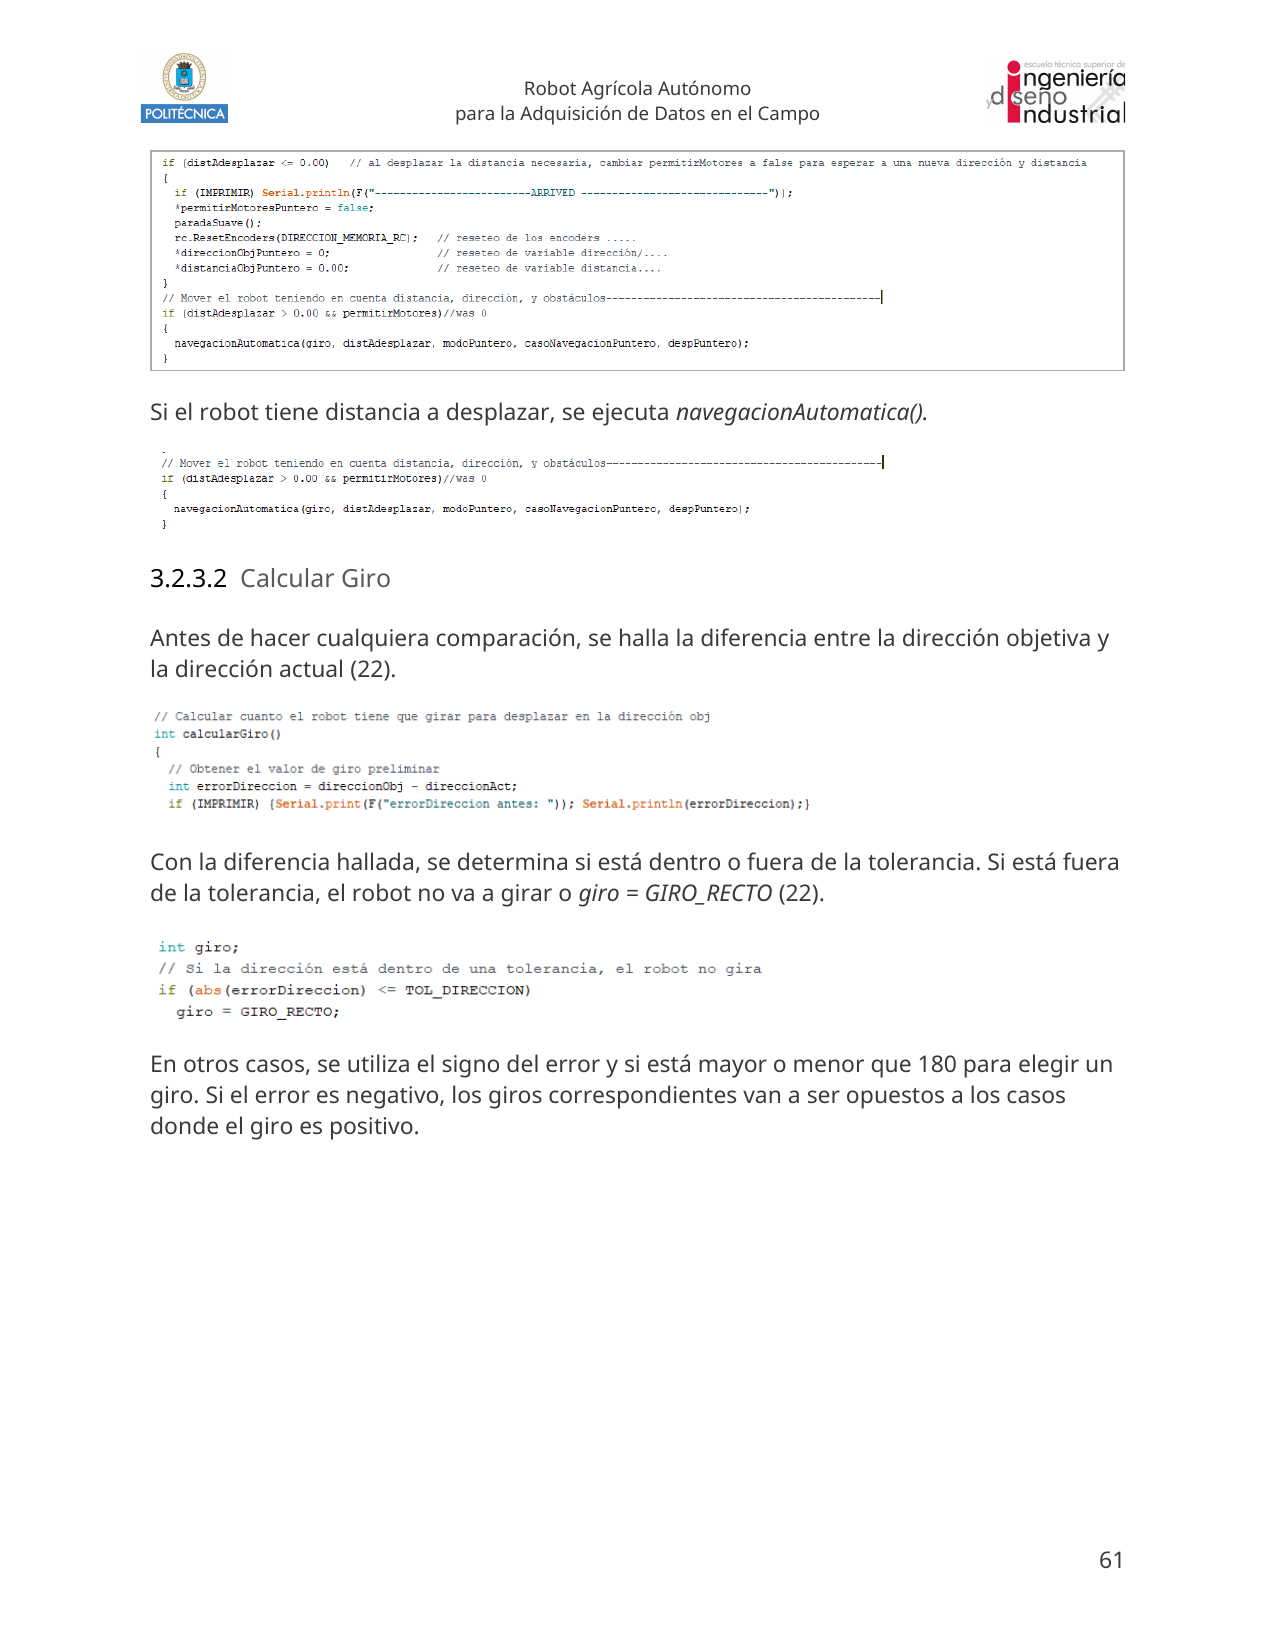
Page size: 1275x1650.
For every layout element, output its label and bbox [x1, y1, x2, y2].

picture [150, 933, 1000, 1023]
picture [152, 152, 1123, 370]
picture [150, 452, 1125, 536]
picture [150, 709, 964, 821]
picture [986, 60, 1125, 123]
picture [140, 53, 228, 123]
